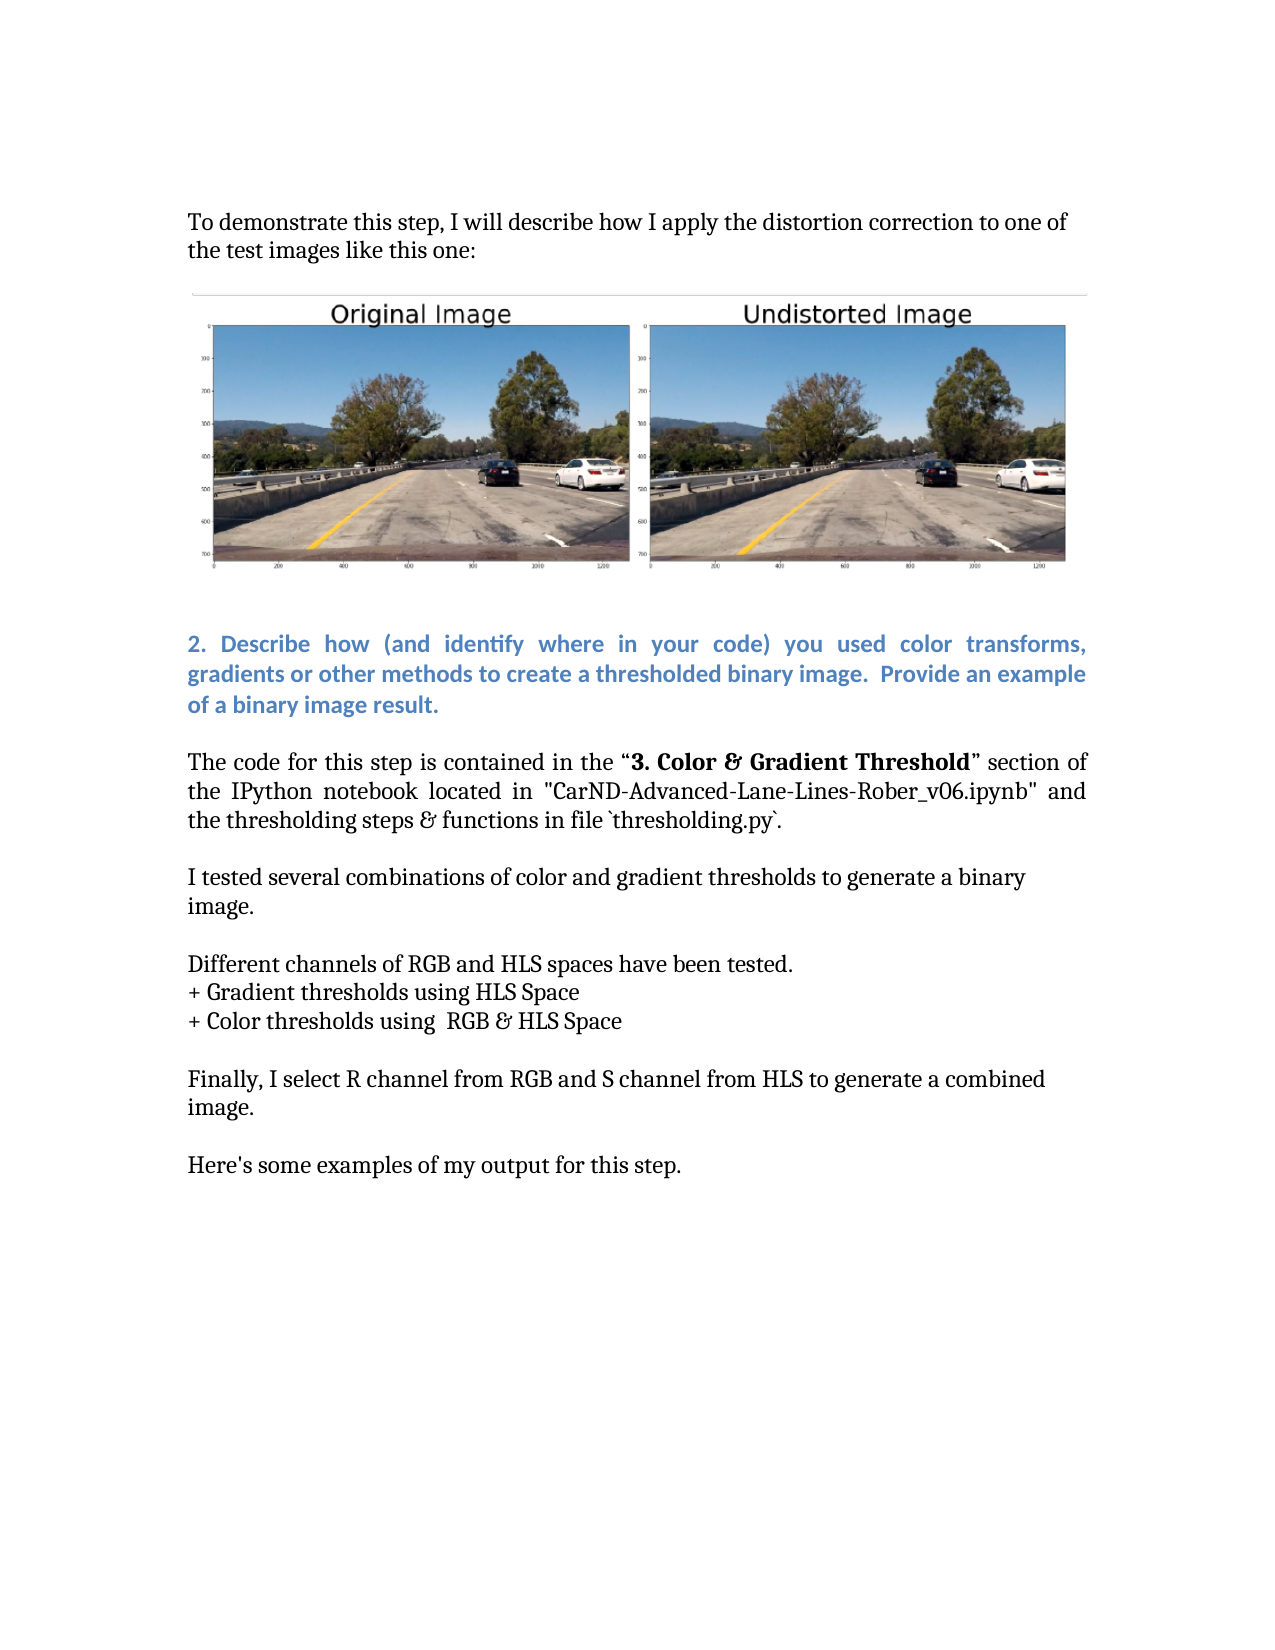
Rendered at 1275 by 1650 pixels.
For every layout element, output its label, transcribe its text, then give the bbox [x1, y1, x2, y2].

text + Gradient thresholds using HLS Space [187, 978, 1087, 1007]
picture [187, 293, 1088, 579]
text Different channels of RGB and HLS spaces have been tested. [187, 949, 1087, 978]
text I tested several combinations of color and gradient thresholds to generate a binary image. [187, 863, 1087, 921]
subtitle 2. Describe how (and identify where in your code) you used color transforms, gradients or other methods to create a thresholded binary image. Provide an example of a binary image result. [187, 628, 1087, 719]
text To demonstrate this step, I will describe how I apply the distortion correction to one of the test images like this one: [187, 207, 1087, 265]
text Here's some examples of my output for this step. [187, 1151, 1087, 1179]
text + Color thresholds using RGB & HLS Space [187, 1007, 1087, 1036]
text Finally, I select R channel from RGB and S channel from HLS to generate a combined image. [187, 1064, 1087, 1122]
text The code for this step is contained in the “3. Color & Gradient Threshold” section of the IPython notebook located in "CarND-Advanced-Lane-Lines-Rober_v06.ipynb" and the thresholding steps & functions in file `thresholding.py`. [187, 748, 1087, 834]
